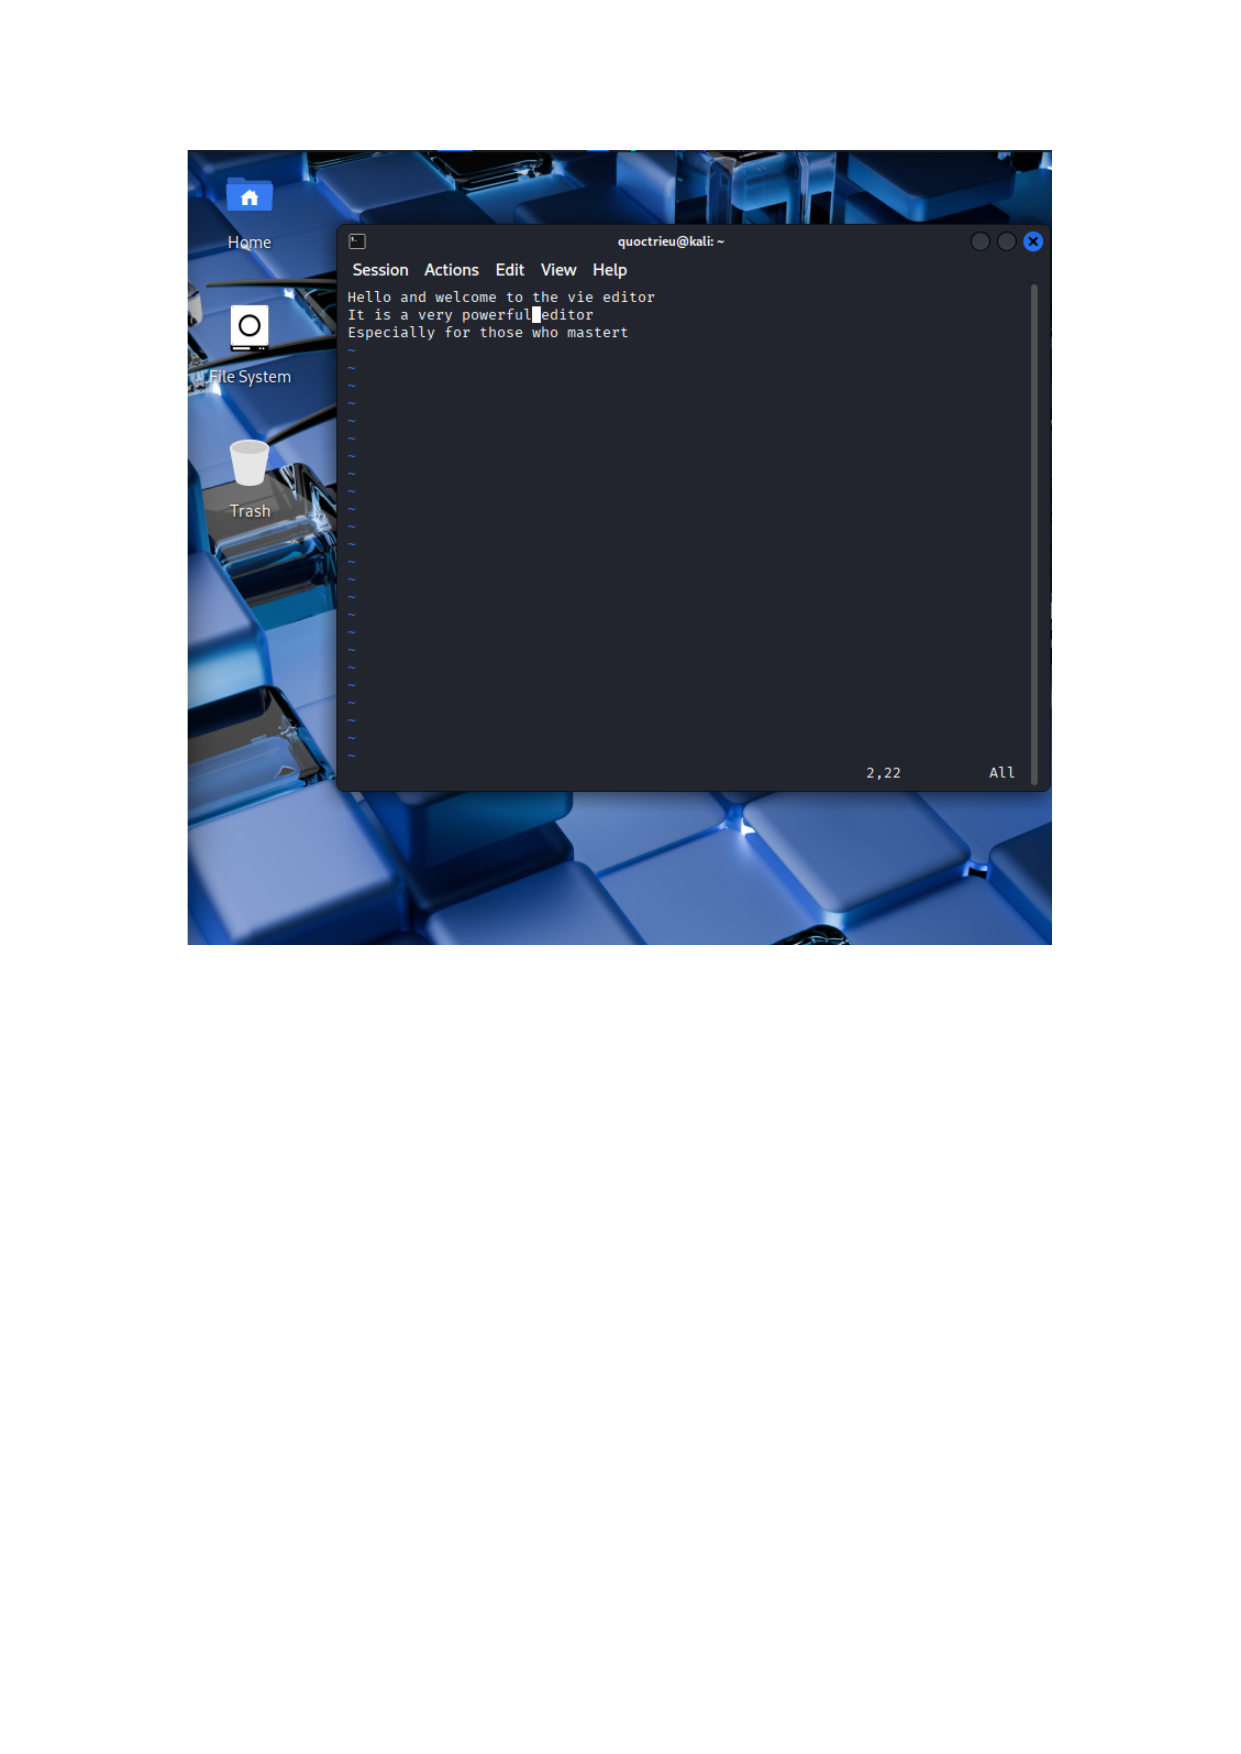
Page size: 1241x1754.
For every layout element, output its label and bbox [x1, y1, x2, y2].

picture [187, 150, 1052, 945]
